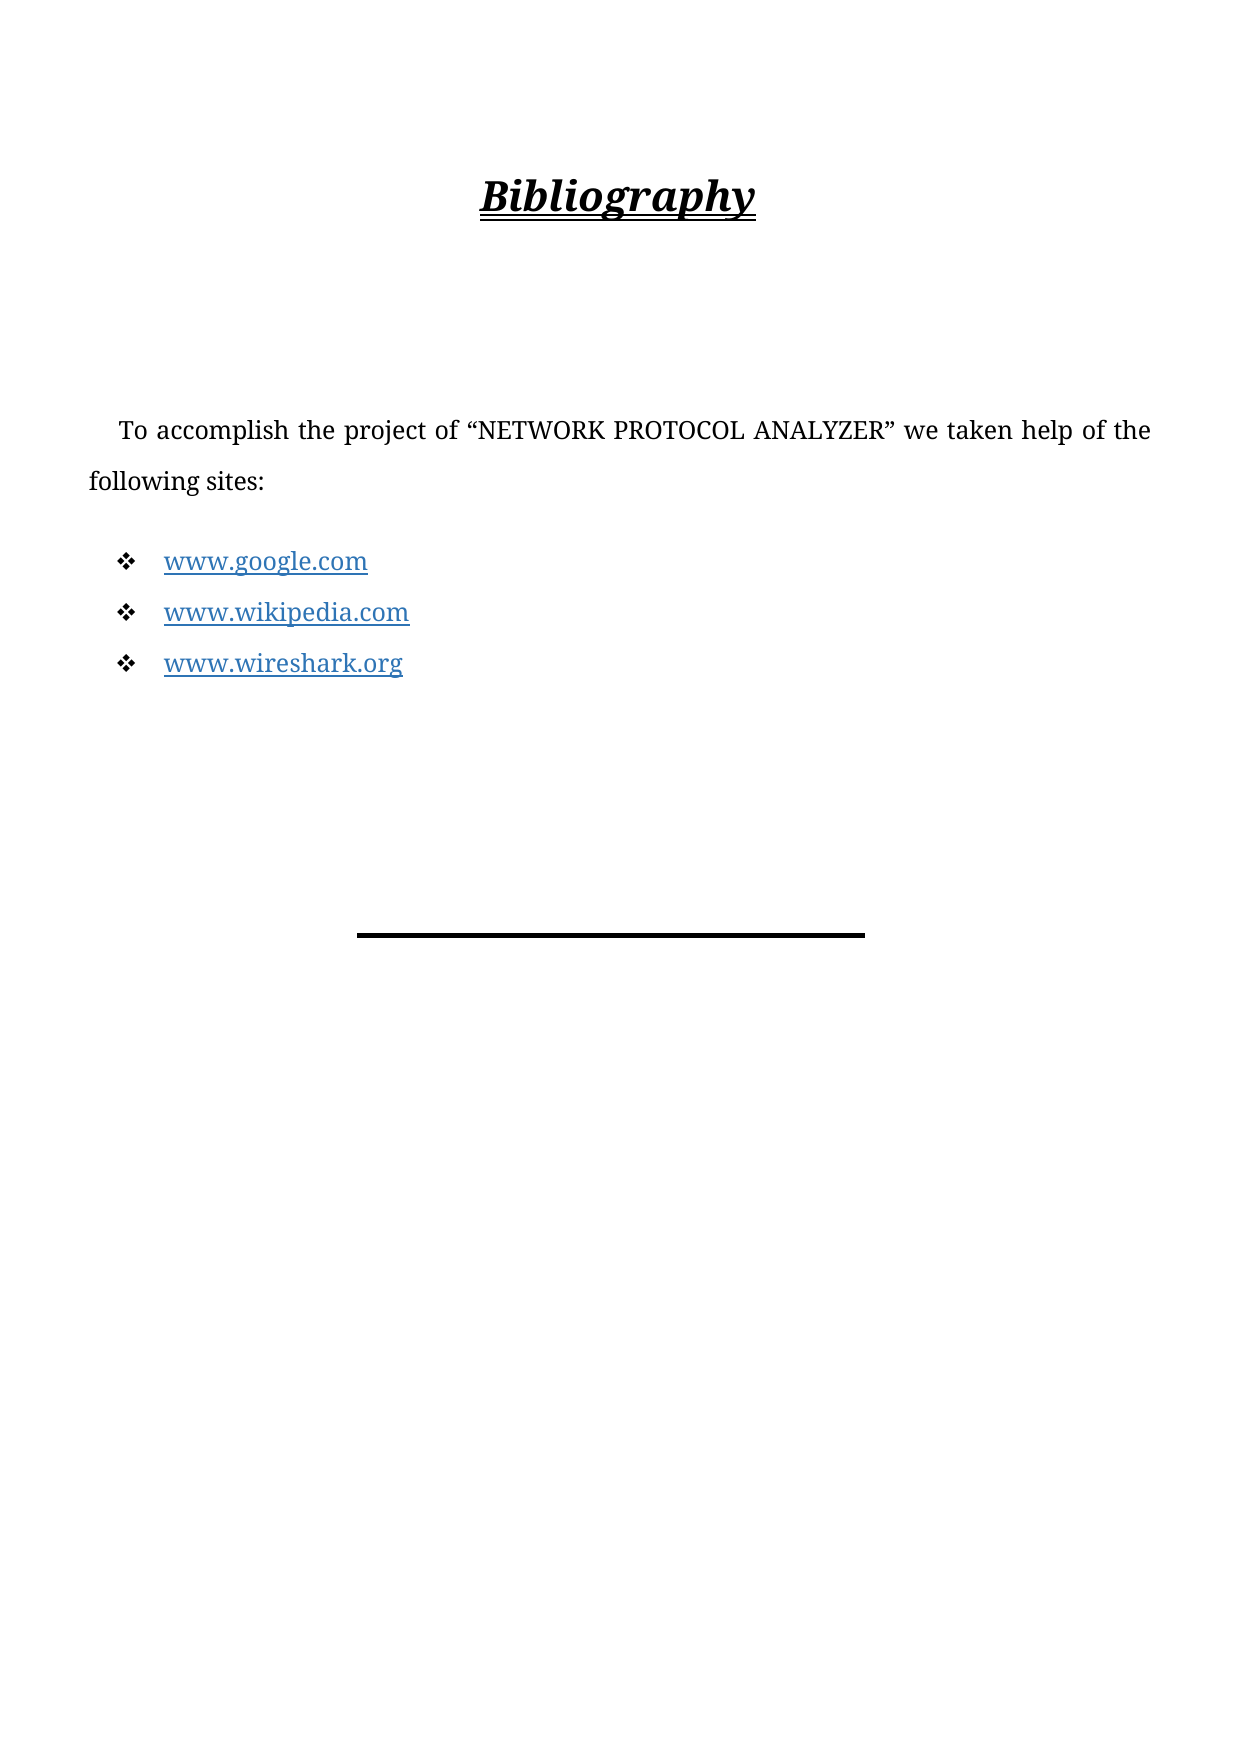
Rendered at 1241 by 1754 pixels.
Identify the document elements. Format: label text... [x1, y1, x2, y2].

text To accomplish the project of “NETWORK PROTOCOL ANALYZER” we taken help of the following sites: [89, 413, 1152, 498]
list www.wikipedia.com [126, 595, 1152, 629]
text Bibliography [89, 167, 1152, 223]
list www.google.com [126, 544, 1152, 578]
list www.wireshark.org [126, 646, 1152, 680]
